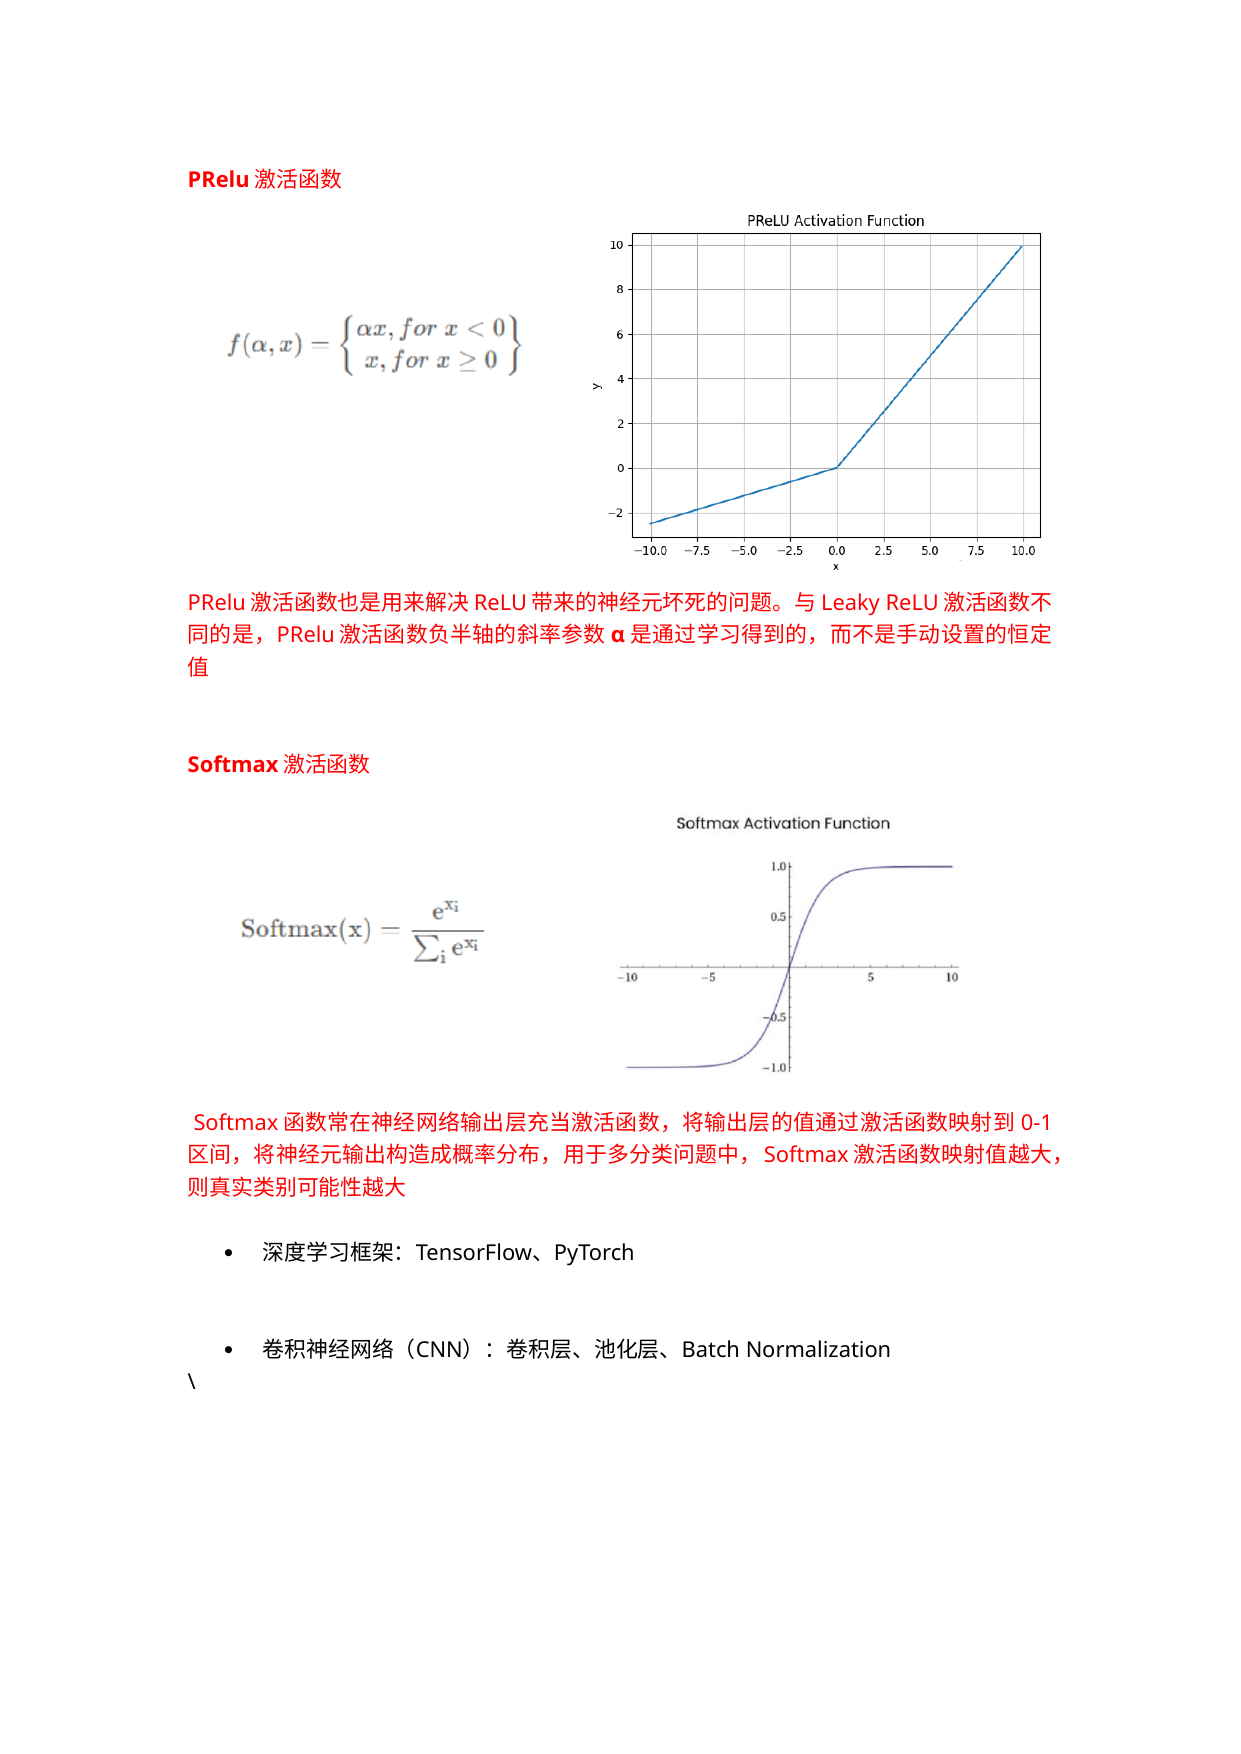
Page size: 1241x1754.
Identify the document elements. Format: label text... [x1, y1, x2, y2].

picture [587, 205, 1061, 574]
list 卷积神经网络（CNN）：卷积层、池化层、Batch Normalization [225, 1332, 1053, 1364]
text \ [187, 1364, 1053, 1397]
list 深度学习框架：TensorFlow、PyTorch [225, 1234, 1053, 1267]
text Softmax函数常在神经网络输出层充当激活函数，将输出层的值通过激活函数映射到0-1区间，将神经元输出构造成概率分布，用于多分类问题中，Softmax激活函数映射值越大，则真实类别可能性越大 [187, 779, 1053, 1202]
text Softmax激活函数 [187, 747, 1053, 779]
picture [210, 310, 533, 387]
picture [216, 885, 509, 983]
text PRelu激活函数 [187, 162, 1053, 194]
